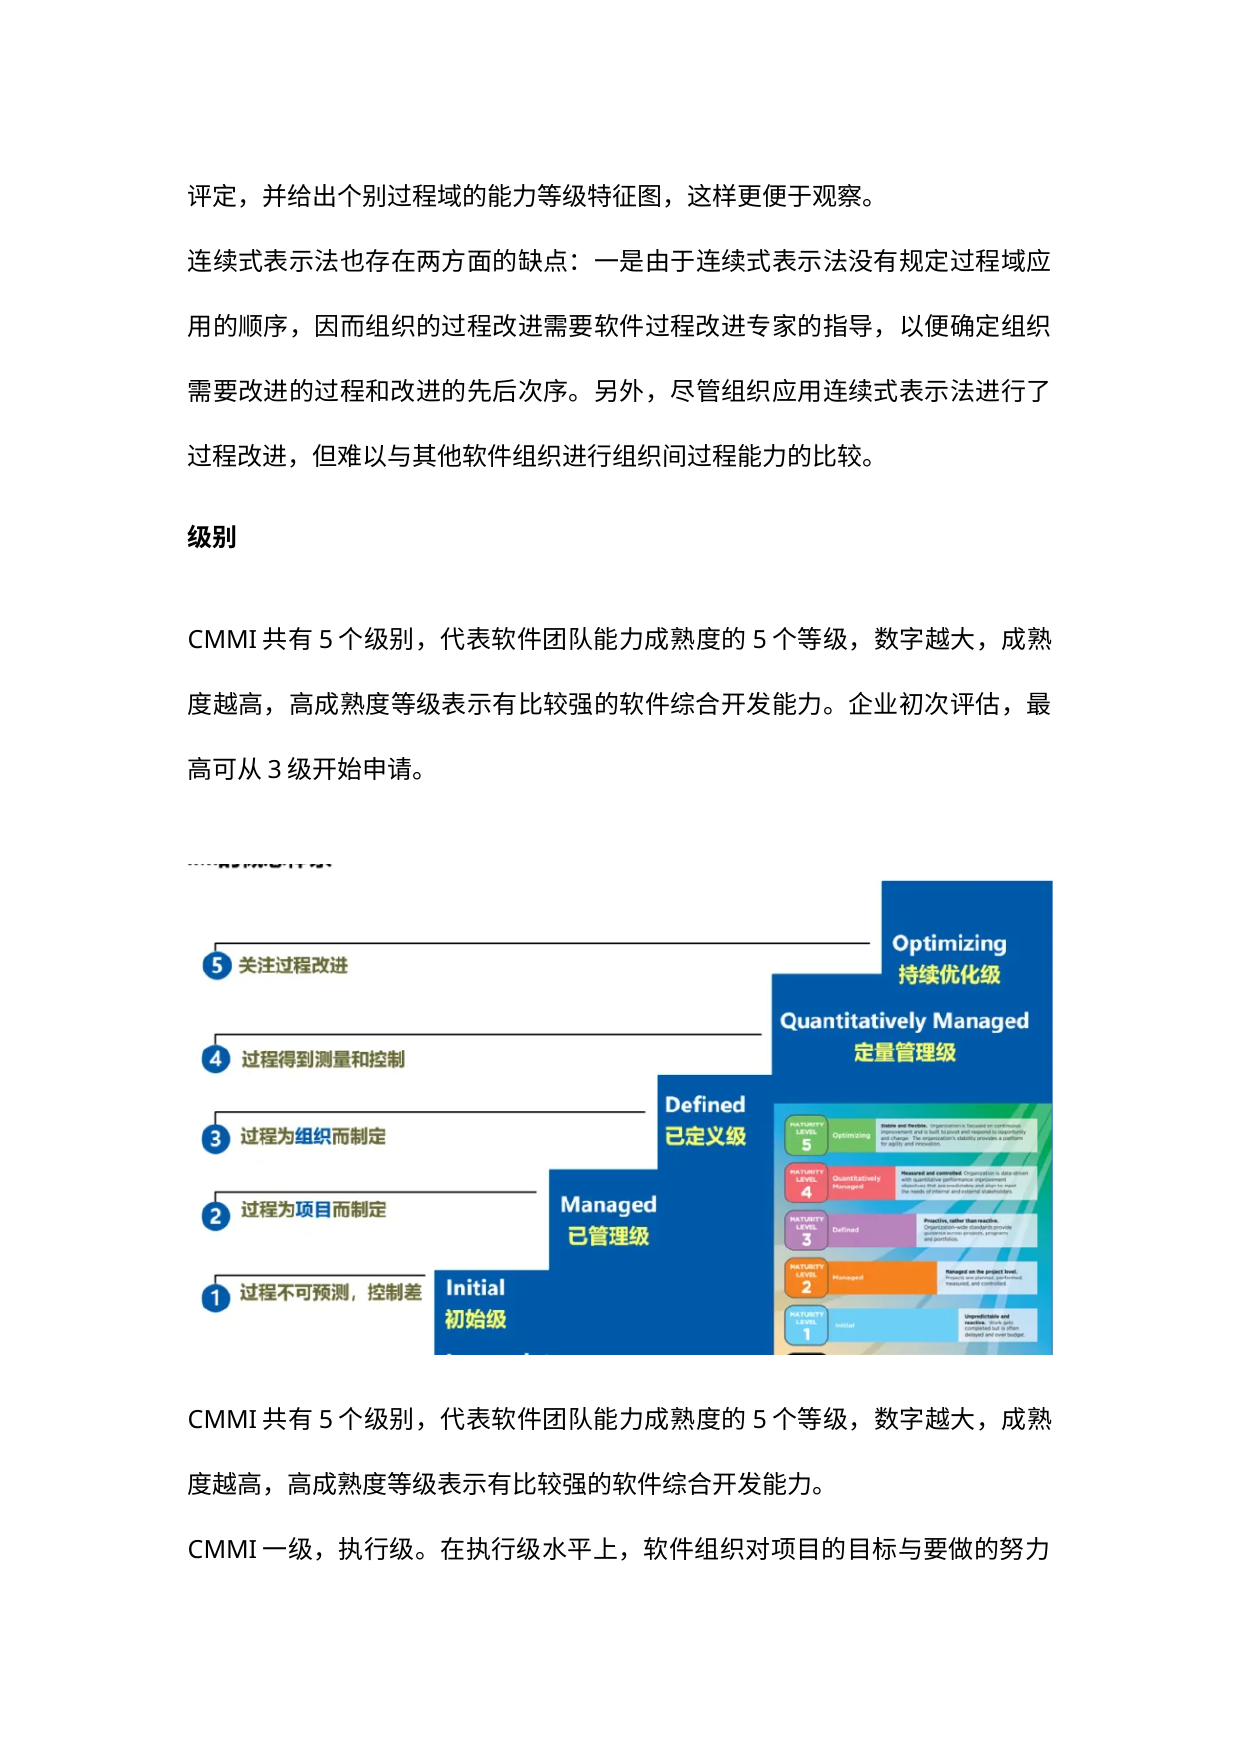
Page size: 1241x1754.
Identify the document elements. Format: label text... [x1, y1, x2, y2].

picture [187, 864, 1053, 1355]
text CMMI共有5个级别，代表软件团队能力成熟度的5个等级，数字越大，成熟度越高，高成熟度等级表示有比较强的软件综合开发能力。 [187, 1385, 1053, 1515]
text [187, 1515, 1053, 1580]
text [187, 162, 1053, 227]
text CMMI共有5个级别，代表软件团队能力成熟度的5个等级，数字越大，成熟度越高，高成熟度等级表示有比较强的软件综合开发能力。企业初次评估，最高可从3级开始申请。 [187, 605, 1053, 800]
subtitle 级别 [187, 503, 1053, 568]
text 连续式表示法也存在两方面的缺点：一是由于连续式表示法没有规定过程域应用的顺序，因而组织的过程改进需要软件过程改进专家的指导，以便确定组织需要改进的过程和改进的先后次序。另外，尽管组织应用连续式表示法进行了过程改进，但难以与其他软件组织进行组织间过程能力的比较。 [187, 227, 1053, 487]
